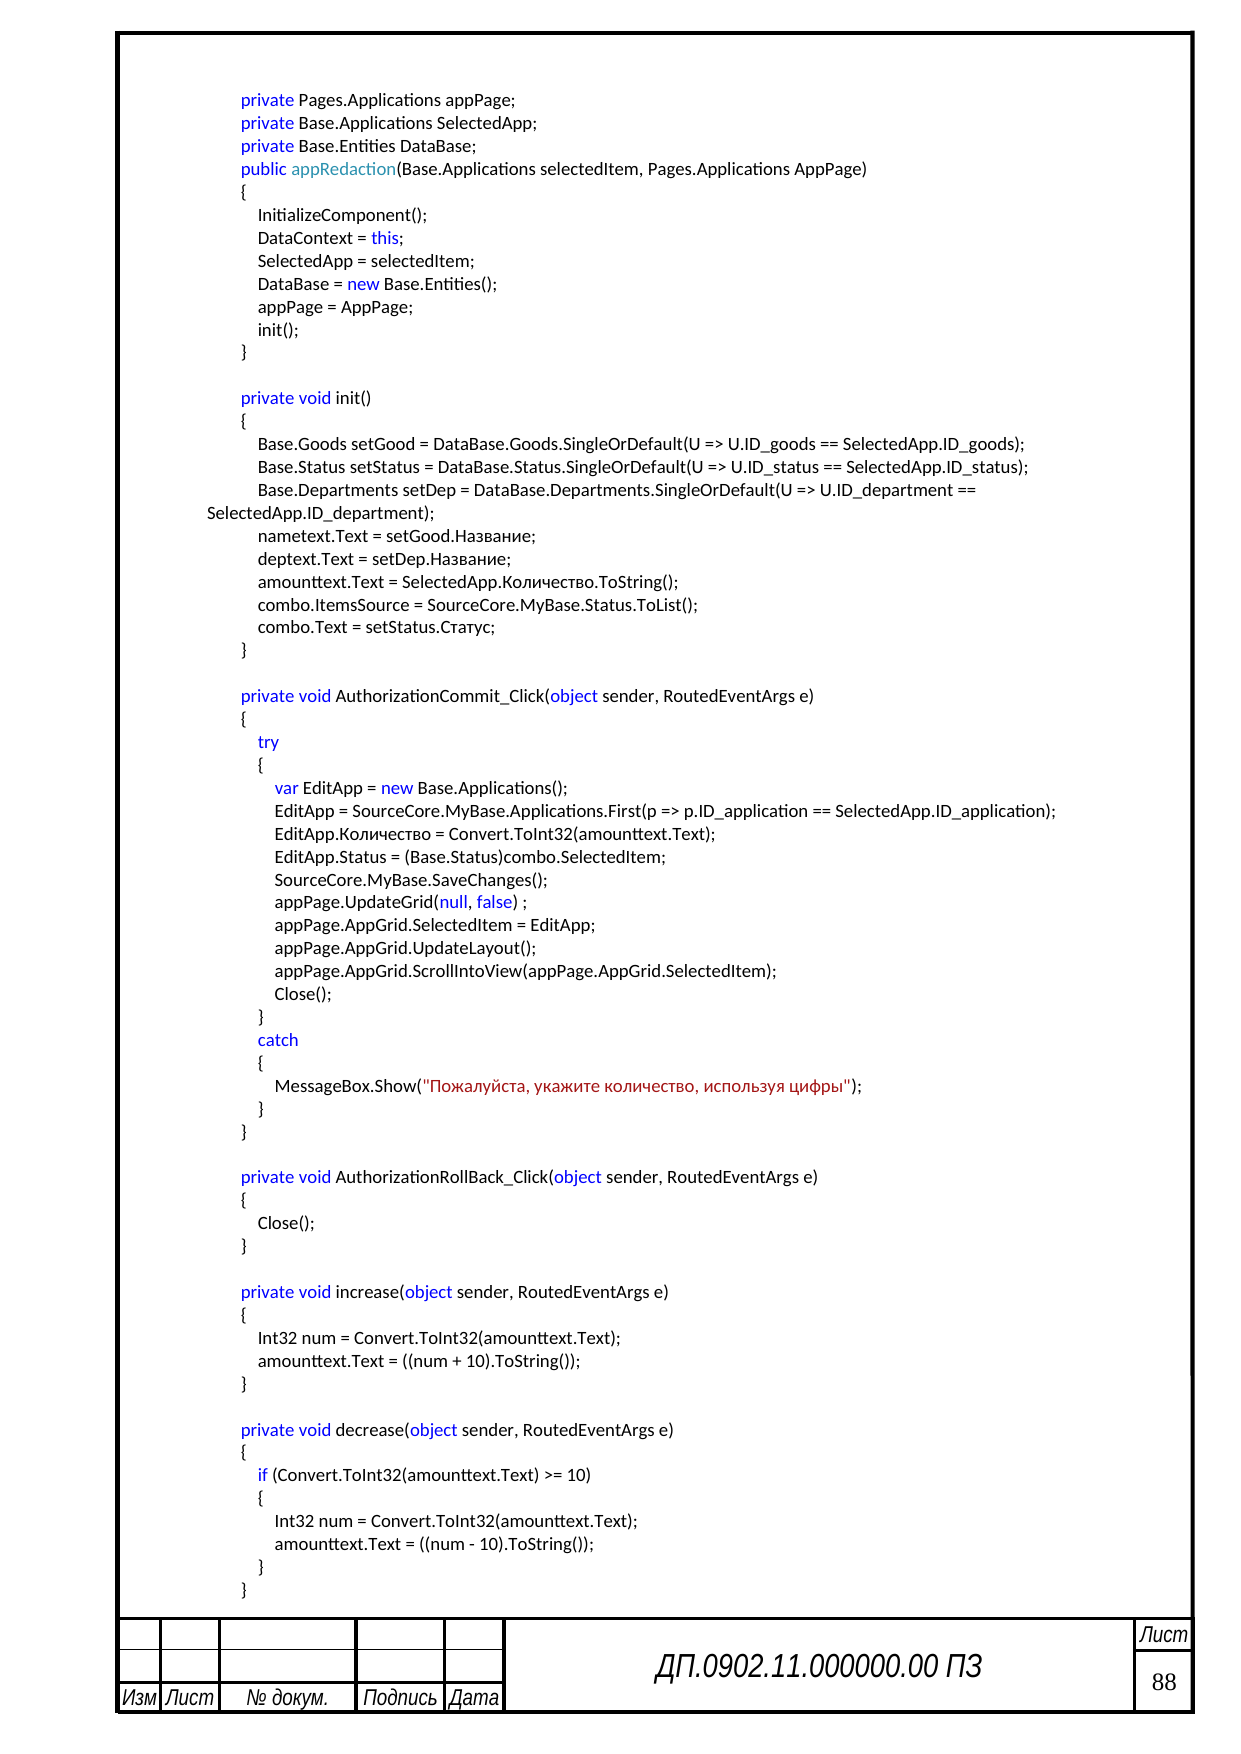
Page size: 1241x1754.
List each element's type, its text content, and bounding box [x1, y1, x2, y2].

text private void increase(object sender, RoutedEventArgs e) [118, 1280, 1194, 1303]
text } [118, 1005, 1194, 1028]
text DataContext = this; [118, 226, 1194, 249]
text { [118, 753, 1194, 776]
text deptext.Text = setDep.Название; [118, 547, 1194, 570]
text } [118, 1372, 1194, 1395]
text amounttext.Text = SelectedApp.Количество.ToString(); [118, 570, 1194, 593]
text private Pages.Applications appPage; [118, 89, 1194, 112]
text private void AuthorizationRollBack_Click(object sender, RoutedEventArgs e) [118, 1166, 1194, 1189]
text amounttext.Text = ((num + 10).ToString()); [118, 1349, 1194, 1372]
text Close(); [118, 982, 1194, 1005]
text } [118, 1097, 1194, 1120]
text Close(); [118, 1212, 1194, 1234]
text try [118, 730, 1194, 753]
text appPage.AppGrid.UpdateLayout(); [118, 937, 1194, 959]
text public appRedaction(Base.Applications selectedItem, Pages.Applications AppPage) [118, 157, 1194, 180]
text Base.Departments setDep = DataBase.Departments.SingleOrDefault(U => U.ID_department == SelectedApp.ID_department); [207, 478, 1194, 524]
text { [118, 409, 1194, 432]
text } [118, 1234, 1194, 1257]
text Int32 num = Convert.ToInt32(amounttext.Text); [118, 1326, 1194, 1349]
text } [118, 639, 1194, 662]
text amounttext.Text = ((num - 10).ToString()); [118, 1532, 1194, 1555]
text combo.ItemsSource = SourceCore.MyBase.Status.ToList(); [118, 593, 1194, 616]
text appPage.AppGrid.ScrollIntoView(appPage.AppGrid.SelectedItem); [118, 959, 1194, 982]
text { [118, 1441, 1194, 1464]
text } [118, 1555, 1194, 1578]
text EditApp.Status = (Base.Status)combo.SelectedItem; [118, 845, 1194, 868]
text catch [118, 1028, 1194, 1051]
text Base.Goods setGood = DataBase.Goods.SingleOrDefault(U => U.ID_goods == SelectedApp.ID_goods); [118, 432, 1194, 455]
text { [118, 1303, 1194, 1326]
text EditApp = SourceCore.MyBase.Applications.First(p => p.ID_application == SelectedApp.ID_application); [118, 799, 1194, 822]
text appPage.UpdateGrid(null, false) ; [118, 891, 1194, 914]
text var EditApp = new Base.Applications(); [118, 776, 1194, 799]
text DataBase = new Base.Entities(); [118, 272, 1194, 295]
text { [118, 1051, 1194, 1074]
text combo.Text = setStatus.Статус; [118, 616, 1194, 639]
text private void decrease(object sender, RoutedEventArgs e) [118, 1418, 1194, 1441]
text SelectedApp = selectedItem; [118, 249, 1194, 272]
text { [118, 707, 1194, 730]
text Int32 num = Convert.ToInt32(amounttext.Text); [118, 1509, 1194, 1532]
text } [118, 1578, 1194, 1601]
text appPage = AppPage; [118, 295, 1194, 318]
text if (Convert.ToInt32(amounttext.Text) >= 10) [118, 1464, 1194, 1487]
text private Base.Applications SelectedApp; [118, 112, 1194, 134]
text Base.Status setStatus = DataBase.Status.SingleOrDefault(U => U.ID_status == SelectedApp.ID_status); [118, 455, 1194, 478]
text init(); [118, 318, 1194, 341]
text } [118, 1120, 1194, 1143]
text SourceCore.MyBase.SaveChanges(); [118, 868, 1194, 891]
text MessageBox.Show("Пожалуйста, укажите количество, используя цифры"); [118, 1074, 1194, 1097]
text } [118, 341, 1194, 364]
text private void init() [118, 387, 1194, 409]
text appPage.AppGrid.SelectedItem = EditApp; [118, 914, 1194, 937]
text InitializeComponent(); [118, 203, 1194, 226]
text { [118, 1189, 1194, 1212]
text private void AuthorizationCommit_Click(object sender, RoutedEventArgs e) [118, 684, 1194, 707]
text private Base.Entities DataBase; [118, 134, 1194, 157]
text { [118, 1487, 1194, 1509]
text { [118, 180, 1194, 203]
text EditApp.Количество = Convert.ToInt32(amounttext.Text); [118, 822, 1194, 845]
text nametext.Text = setGood.Название; [118, 524, 1194, 547]
